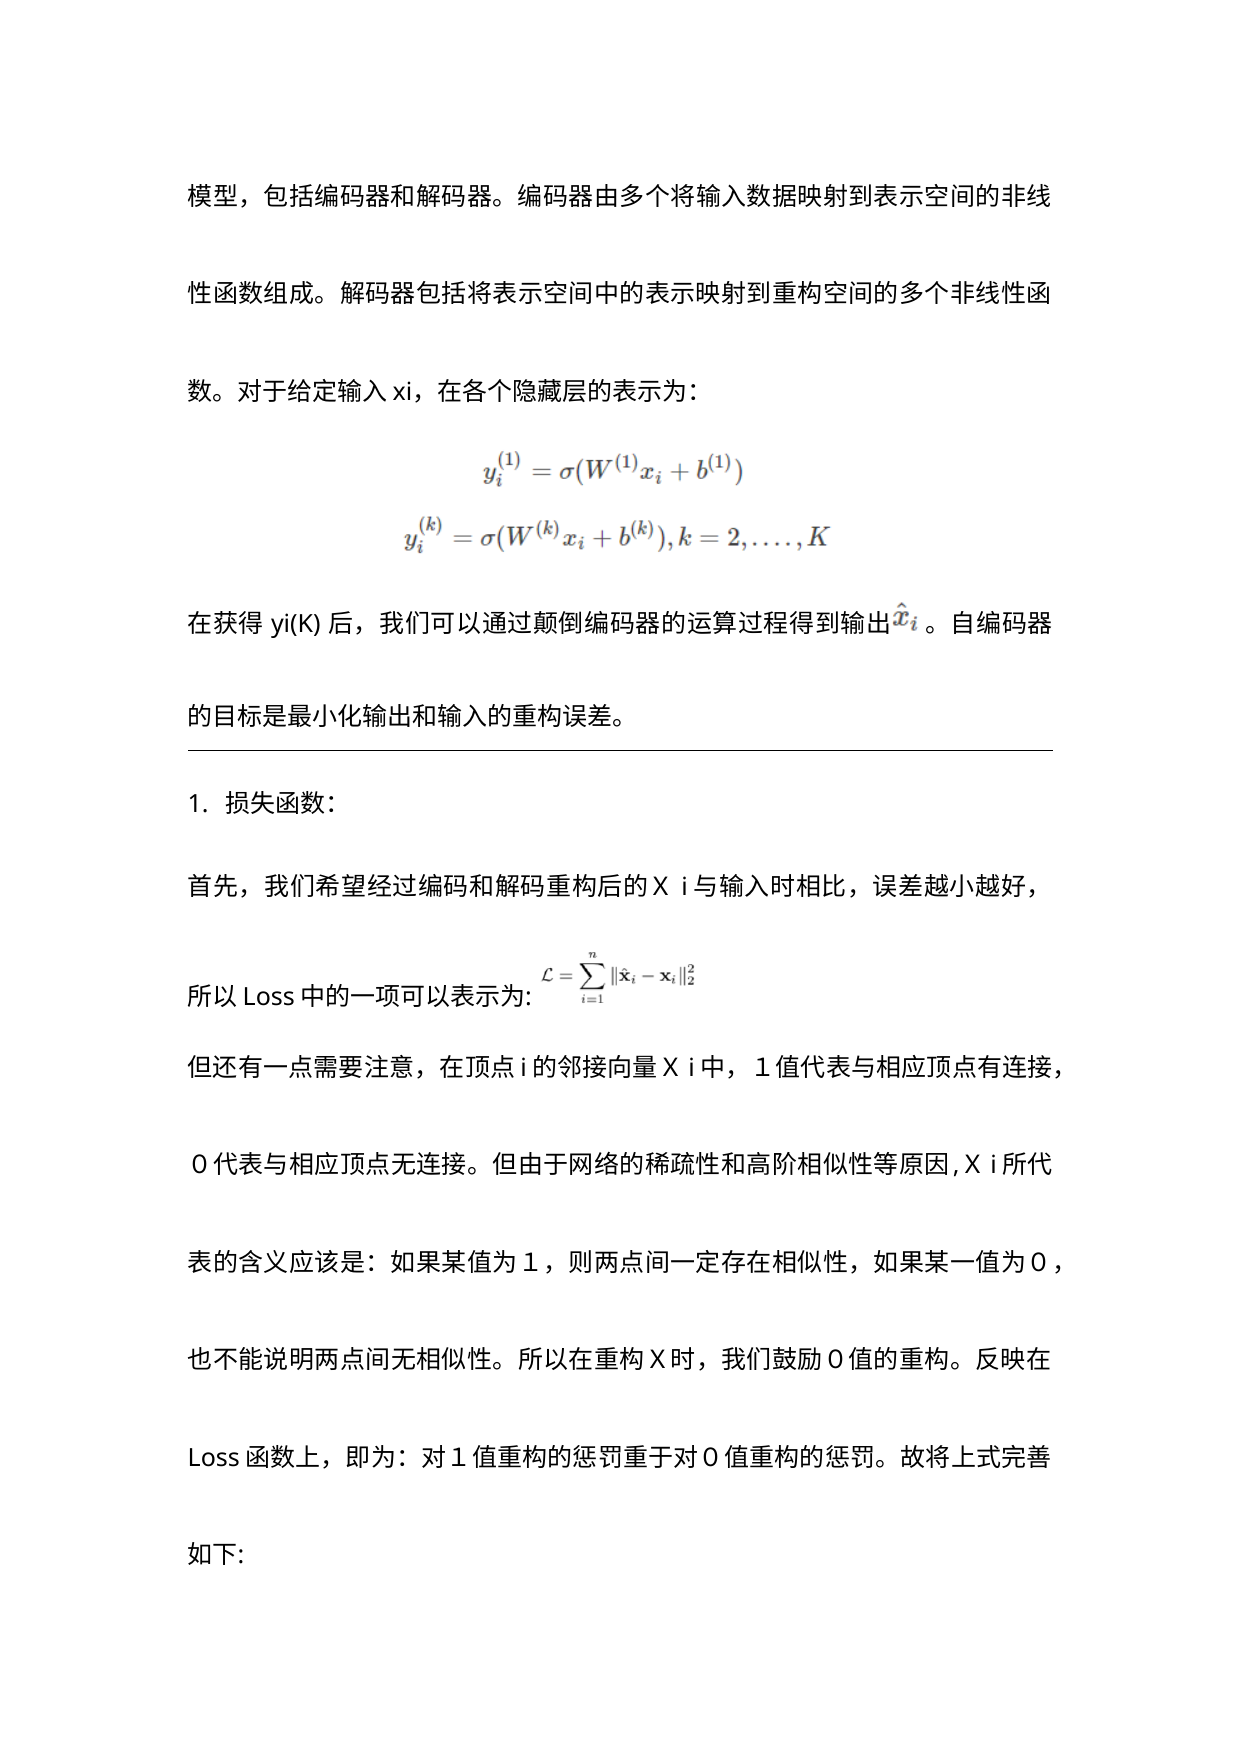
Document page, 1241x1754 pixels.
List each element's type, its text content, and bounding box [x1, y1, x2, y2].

picture [537, 952, 697, 1005]
picture [892, 595, 925, 632]
picture [400, 440, 840, 562]
text 首先，我们希望经过编码和解码重构后的Ｘi与输入时相比，误差越小越好，所以Loss中的一项可以表示为: [187, 852, 1053, 1015]
list 损失函数： [187, 769, 1053, 834]
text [187, 162, 1053, 422]
text 但还有一点需要注意，在顶点i的邻接向量Ｘi中，１值代表与相应顶点有连接，０代表与相应顶点无连接。但由于网络的稀疏性和高阶相似性等原因,Ｘi所代表的含义应该是：如果某值为１，则两点间一定存在相似性，如果某一值为０，也不能说明两点间无相似性。所以在重构Ｘ时，我们鼓励０值的重构。反映在Loss函数上，即为：对１值重构的惩罚重于对０值重构的惩罚。故将上式完善如下: [187, 1033, 1053, 1586]
text 在获得 yi(K) 后，我们可以通过颠倒编码器的运算过程得到输出。自编码器的目标是最小化输出和输入的重构误差。 [187, 585, 1053, 751]
